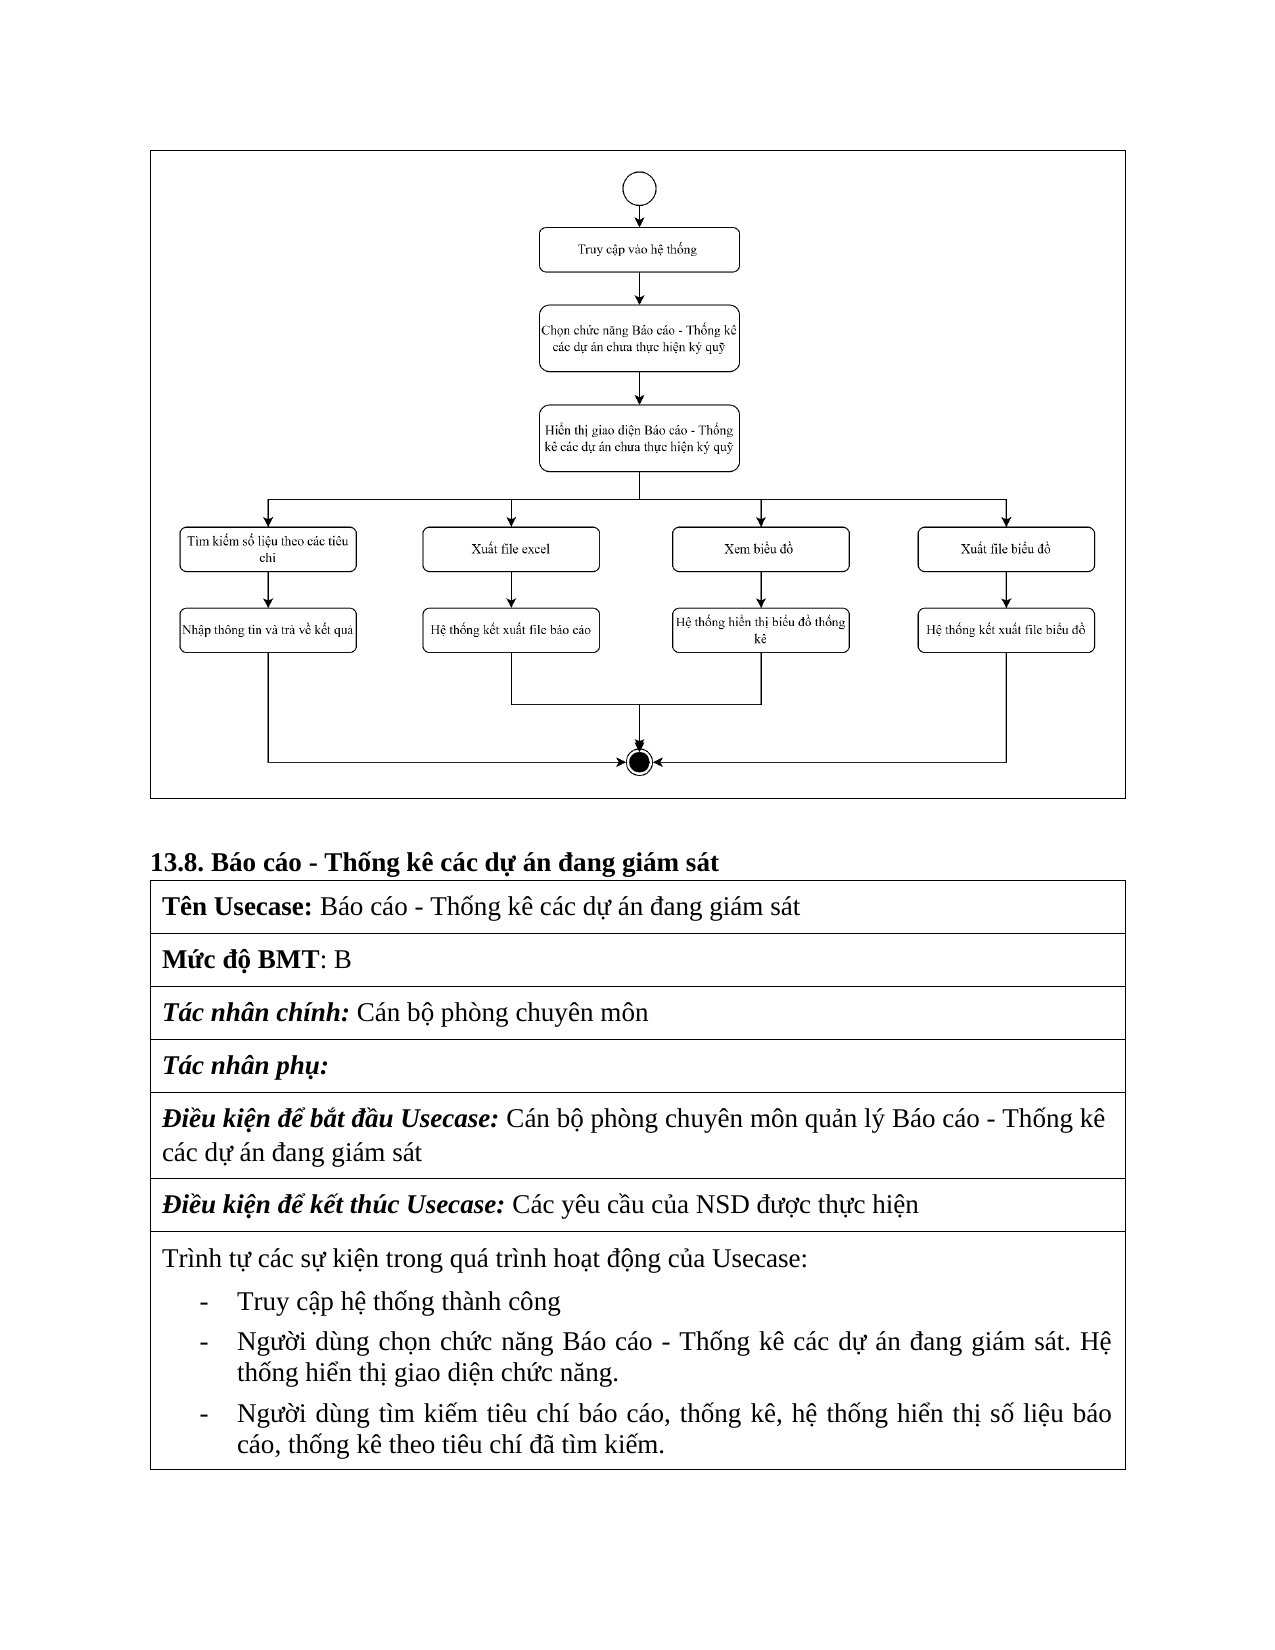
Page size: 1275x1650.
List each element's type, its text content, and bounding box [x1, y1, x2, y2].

table_cell Mức độ BMT: B [151, 934, 1125, 986]
table_cell Tác nhân phụ: [151, 1040, 1125, 1092]
table_cell Điều kiện để bắt đầu Usecase: Cán bộ phòng chuyên môn quản lý Báo cáo - Thống kê các dự án đang giám sát [151, 1093, 1125, 1178]
subtitle 13.8. Báo cáo - Thống kê các dự án đang giám sát [150, 846, 1125, 877]
table_cell Tác nhân chính: Cán bộ phòng chuyên môn [151, 987, 1125, 1039]
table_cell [151, 1232, 1125, 1468]
table_cell Điều kiện để kết thúc Usecase: Các yêu cầu của NSD được thực hiện [151, 1179, 1125, 1231]
table_header Tên Usecase: Báo cáo - Thống kê các dự án đang giám sát [151, 881, 1125, 933]
picture [168, 160, 1107, 787]
table_cell Sơ đồ hoạt động: [151, 151, 1125, 798]
